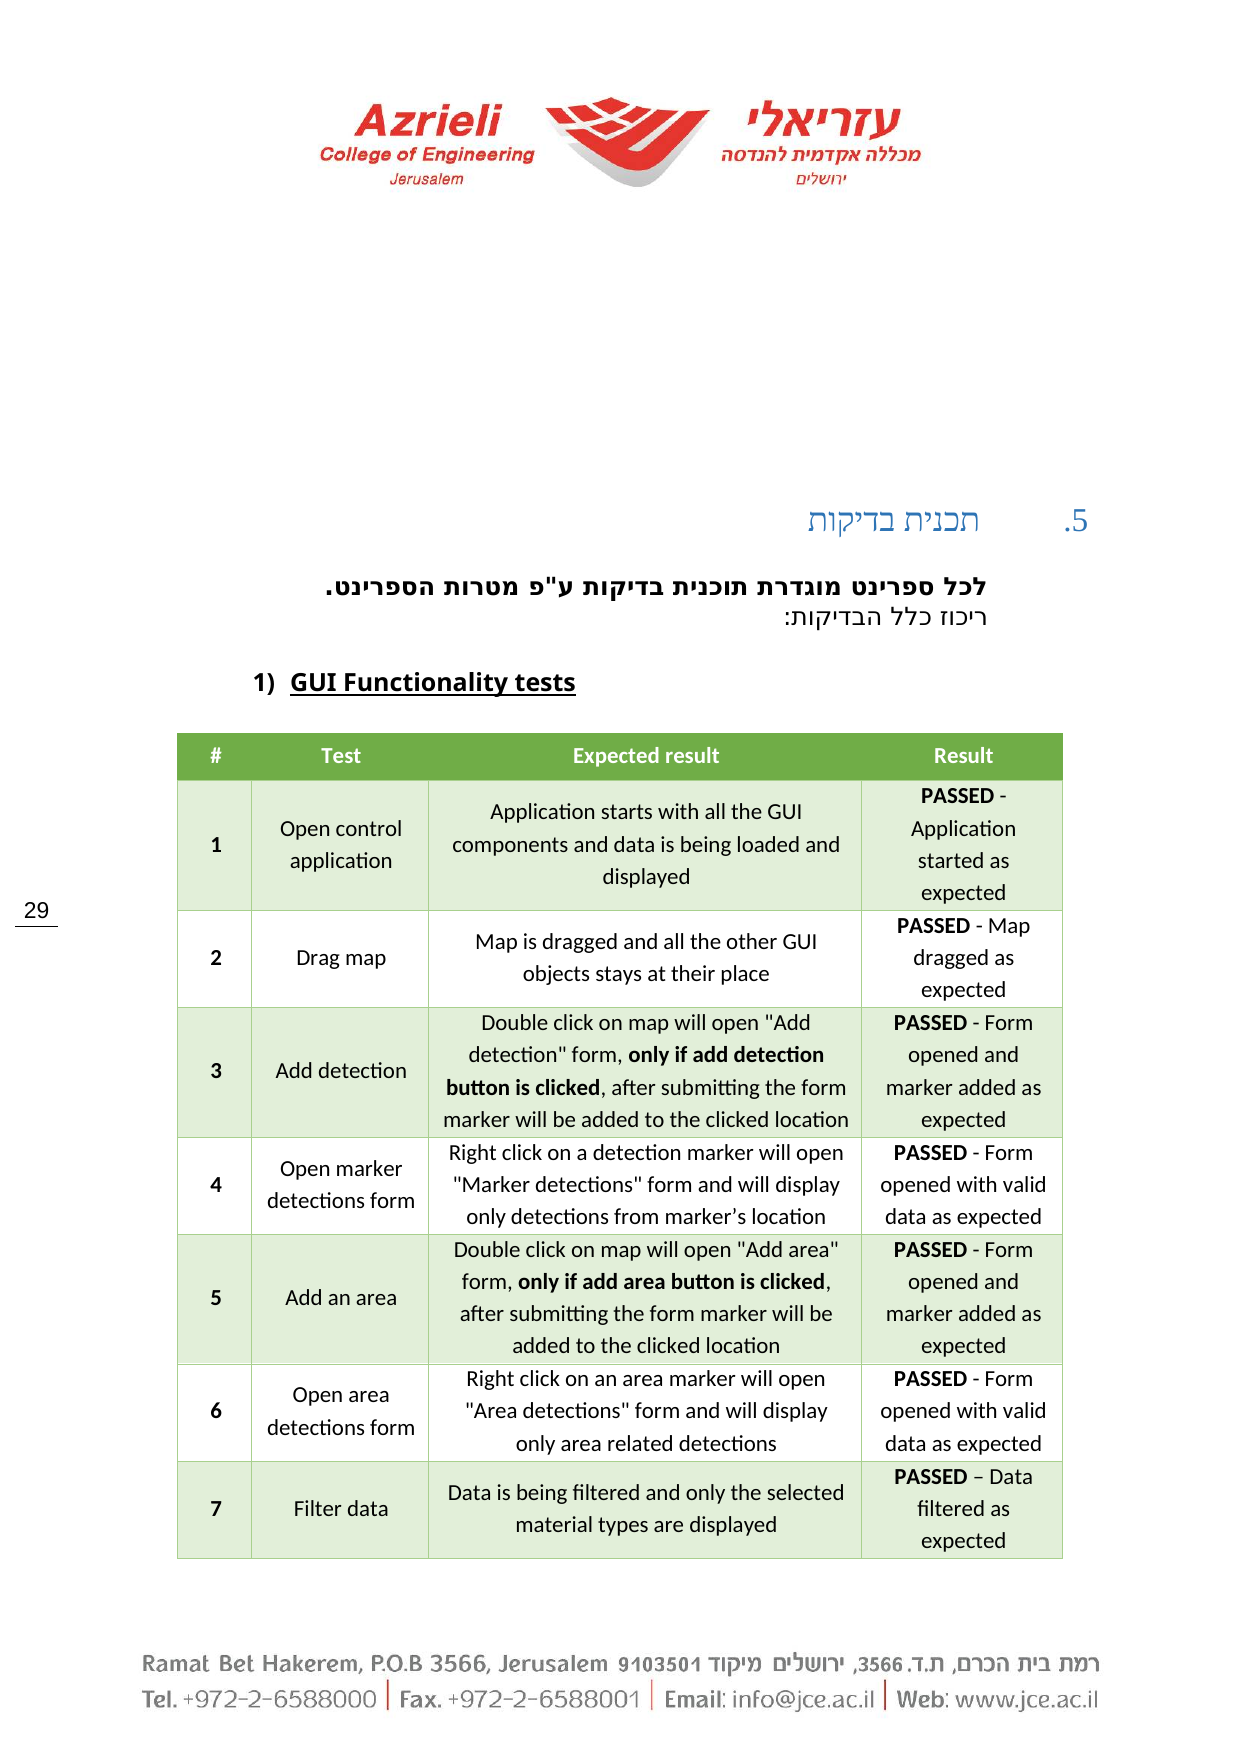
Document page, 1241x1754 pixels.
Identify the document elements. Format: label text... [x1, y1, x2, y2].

table_cell 5 [178, 1235, 251, 1363]
table_cell 1 [178, 781, 251, 910]
table_header Test [252, 734, 428, 780]
table_cell Application starts with all the GUI components and data is being loaded and displayed [429, 781, 861, 910]
table_cell Open control application [252, 781, 428, 910]
table_cell 3 [178, 1008, 251, 1137]
text ריכוז כלל הבדיקות: [177, 602, 988, 631]
table_cell Map is dragged and all the other GUI objects stays at their place [429, 911, 861, 1007]
table_cell PASSED - Form opened with valid data as expected [862, 1138, 1062, 1234]
table_header # [178, 734, 251, 780]
table_cell 4 [178, 1138, 251, 1234]
table_cell PASSED - Form opened and marker added as expected [862, 1008, 1062, 1137]
table_cell Open marker detections form [252, 1138, 428, 1234]
table_cell 7 [178, 1462, 251, 1558]
table_cell Double click on map will open "Add detection" form, only if add detection button is clicked, after submitting the form marker will be added to the clicked location [429, 1008, 861, 1137]
subtitle תכנית בדיקות [177, 500, 1063, 538]
table_cell PASSED - Form opened with valid data as expected [862, 1365, 1062, 1461]
table_header Expected result [429, 734, 861, 780]
table_cell Right click on an area marker will open "Area detections" form and will display only area related detections [429, 1365, 861, 1461]
table_cell PASSED - Application started as expected [862, 781, 1062, 910]
table_cell Right click on a detection marker will open "Marker detections" form and will display only detections from marker’s location [429, 1138, 861, 1234]
list GUI Functionality tests [252, 665, 1063, 699]
text לכל ספרינט מוגדרת תוכנית בדיקות ע"פ מטרות הספרינט. [177, 573, 988, 602]
table_cell Double click on map will open "Add area" form, only if add area button is clicked, after submitting the form marker will be added to the clicked location [429, 1235, 861, 1363]
table_cell Data is being filtered and only the selected material types are displayed [429, 1462, 861, 1558]
table_cell 2 [178, 911, 251, 1007]
picture [42, 35, 1199, 212]
table_header Result [862, 734, 1062, 780]
table_cell PASSED - Form opened and marker added as expected [862, 1235, 1062, 1363]
picture [107, 1633, 1133, 1742]
table_cell Filter data [252, 1462, 428, 1558]
table_cell 6 [178, 1365, 251, 1461]
table_cell Add an area [252, 1235, 428, 1363]
table_cell Drag map [252, 911, 428, 1007]
table_cell Open area detections form [252, 1365, 428, 1461]
table_cell PASSED - Map dragged as expected [862, 911, 1062, 1007]
table_cell Add detection [252, 1008, 428, 1137]
table_cell PASSED – Data filtered as expected [862, 1462, 1062, 1558]
